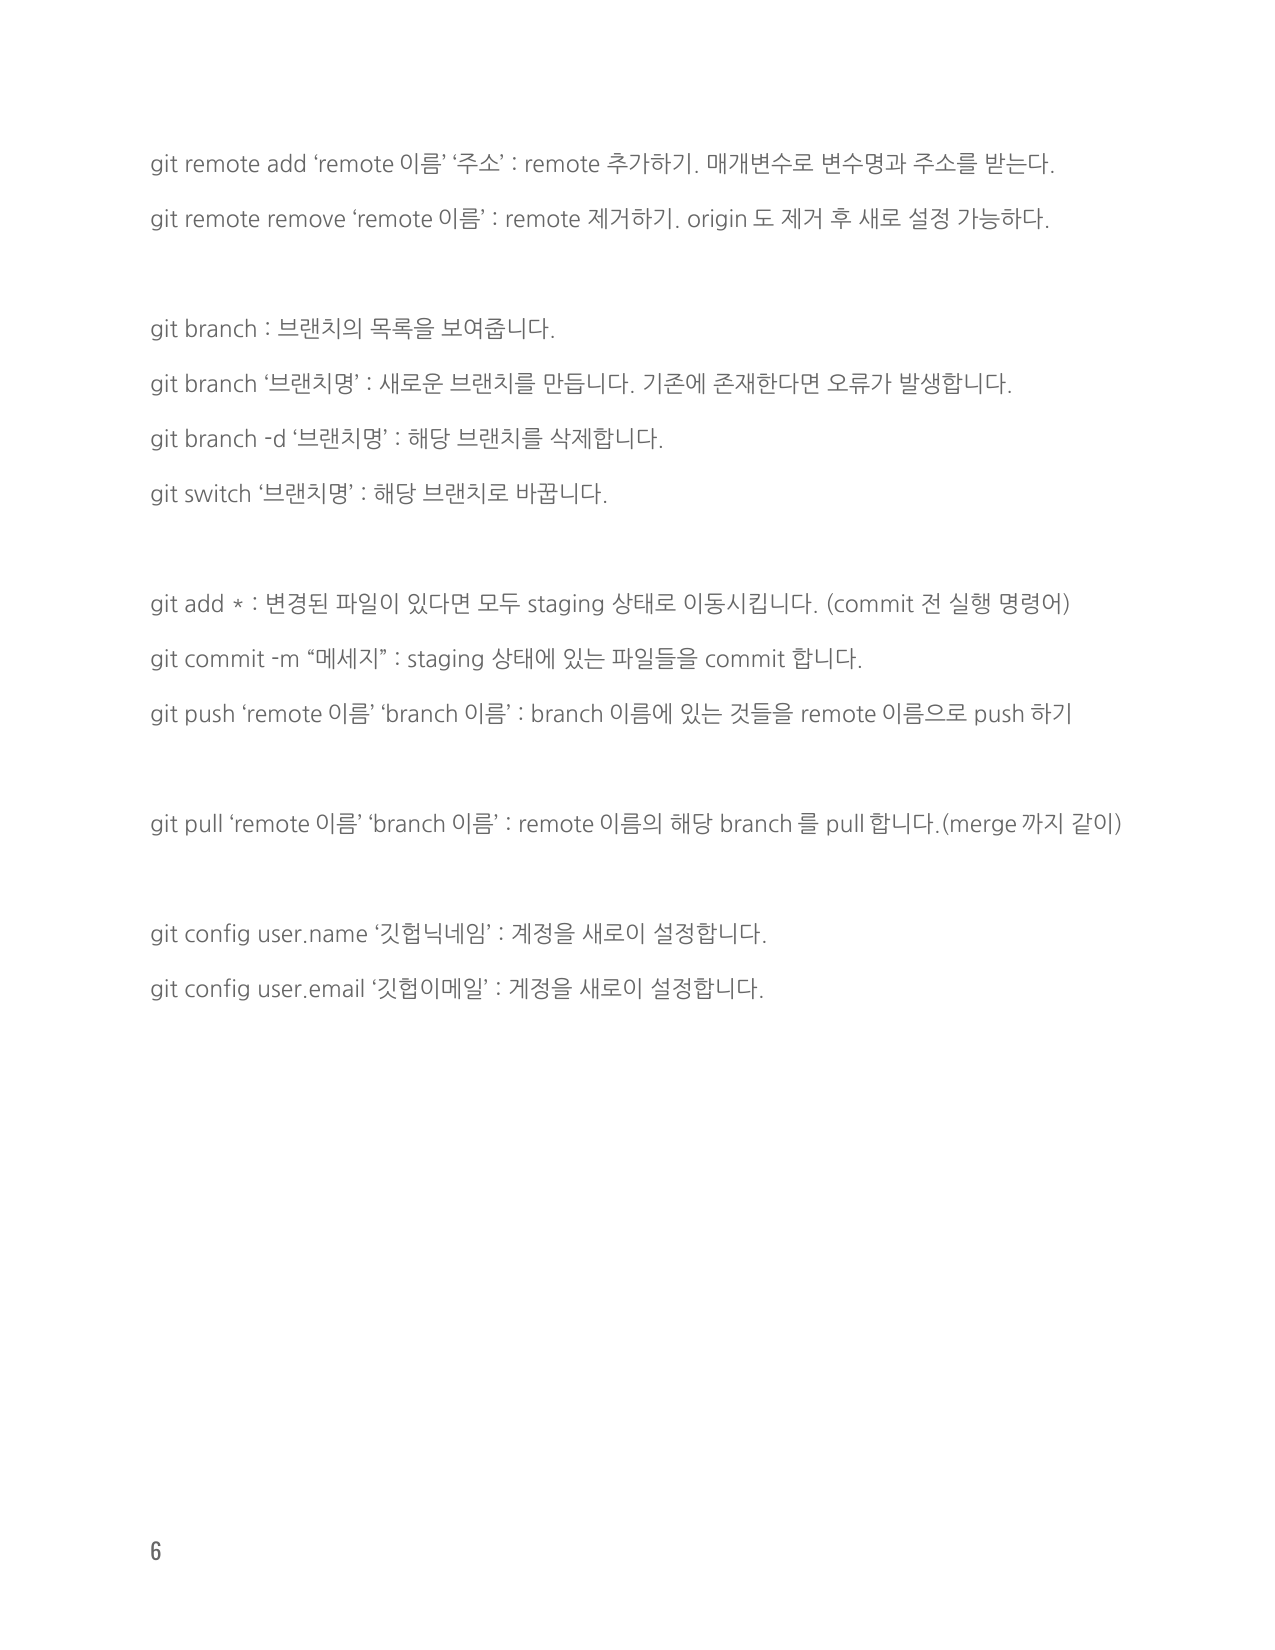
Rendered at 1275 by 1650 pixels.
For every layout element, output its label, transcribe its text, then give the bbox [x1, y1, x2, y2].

text git add * : 변경된 파일이 있다면 모두 staging 상태로 이동시킵니다. (commit 전 실행 명령어) [150, 590, 1125, 616]
text git pull ‘remote이름’ ‘branch이름’ : remote이름의 해당 branch를 pull합니다.(merge까지 같이) [150, 810, 1125, 836]
text git branch ‘브랜치명’ : 새로운 브랜치를 만듭니다. 기존에 존재한다면 오류가 발생합니다. [150, 370, 1125, 396]
text git config user.name ‘깃헙닉네임’ : 계정을 새로이 설정합니다. [150, 920, 1125, 946]
text git push ‘remote이름’ ‘branch이름’ : branch이름에 있는 것들을 remote이름으로 push하기 [150, 700, 1125, 726]
text git remote add ‘remote이름’ ‘주소’ : remote 추가하기. 매개변수로 변수명과 주소를 받는다. [150, 150, 1125, 176]
text git switch ‘브랜치명’ : 해당 브랜치로 바꿉니다. [150, 480, 1125, 506]
text git branch -d ‘브랜치명’ : 해당 브랜치를 삭제합니다. [150, 425, 1125, 451]
text git remote remove ‘remote이름’ : remote 제거하기. origin도 제거 후 새로 설정 가능하다. [150, 205, 1125, 231]
text git commit -m “메세지” : staging 상태에 있는 파일들을 commit 합니다. [150, 645, 1125, 671]
text git config user.email ‘깃헙이메일’ : 게정을 새로이 설정합니다. [150, 975, 1125, 1001]
text git branch : 브랜치의 목록을 보여줍니다. [150, 315, 1125, 341]
